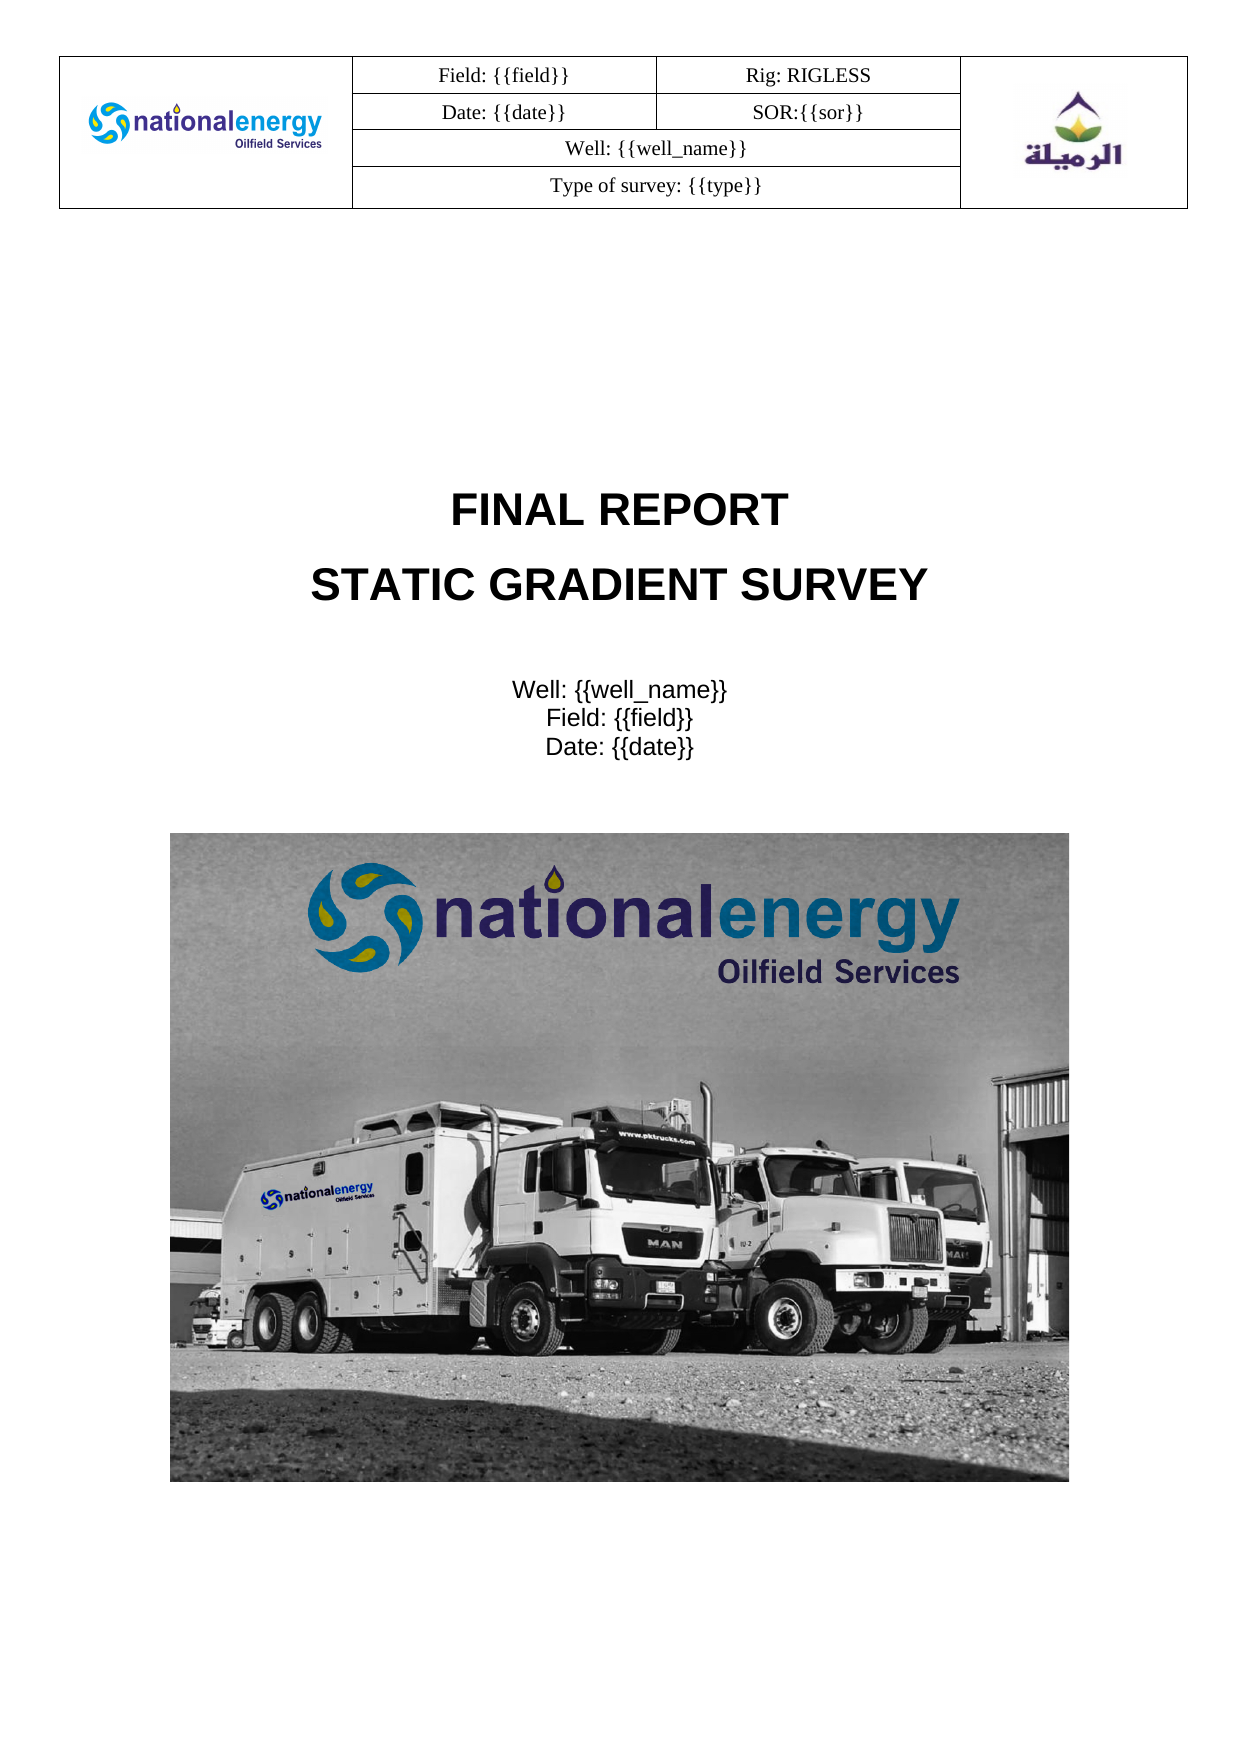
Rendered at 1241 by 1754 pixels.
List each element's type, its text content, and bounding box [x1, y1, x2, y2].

text FINAL REPORT [74, 482, 1165, 535]
text Field: {{field}} [74, 703, 1165, 732]
text Well: {{well_name}} [74, 674, 1165, 703]
picture [81, 96, 329, 154]
picture [170, 833, 1070, 1482]
text STATIC GRADIENT SURVEY [74, 557, 1165, 610]
text Date: {{date}} [74, 732, 1165, 761]
picture [1013, 83, 1128, 178]
